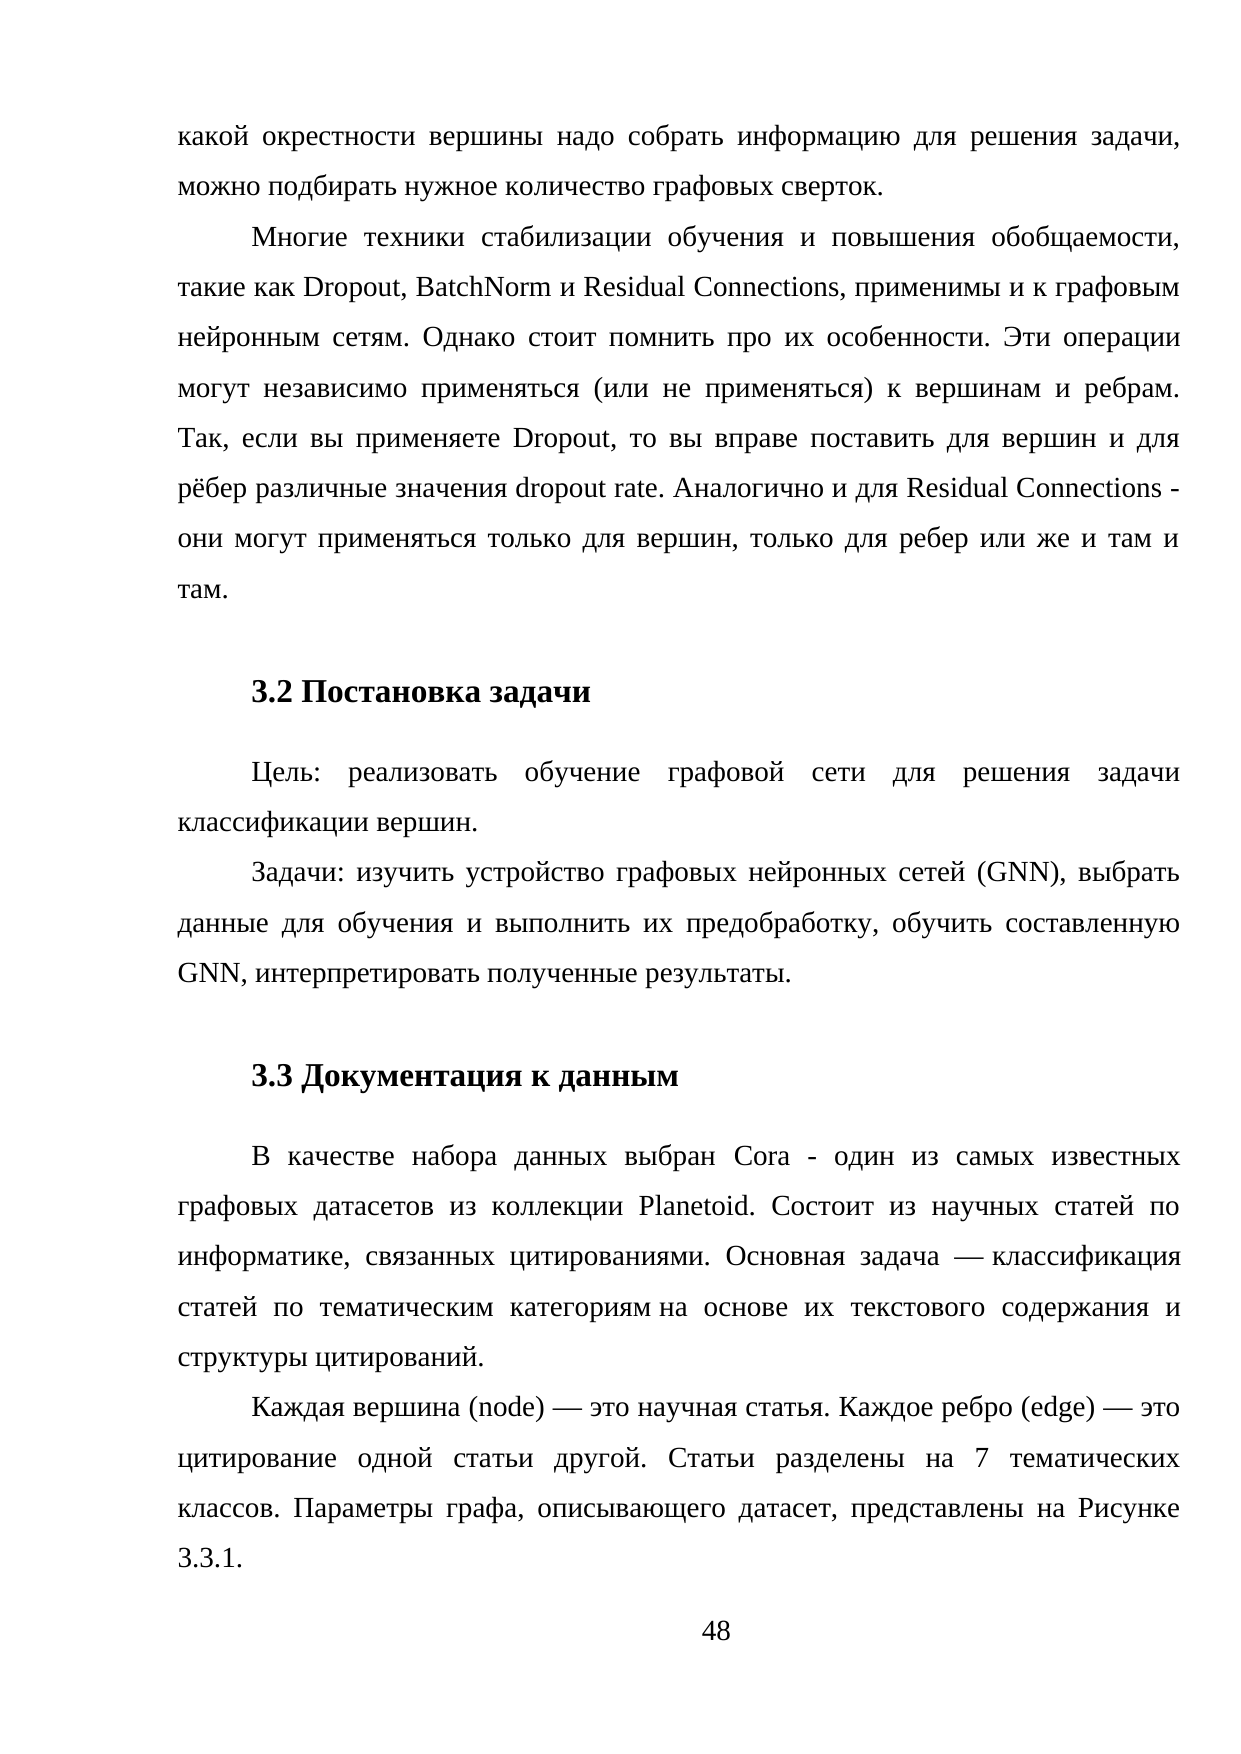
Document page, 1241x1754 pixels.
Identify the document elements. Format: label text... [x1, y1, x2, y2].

subtitle 3.3 Документация к данным [177, 1055, 1181, 1094]
subtitle 3.2 Постановка задачи [177, 671, 1181, 709]
text Задачи: изучить устройство графовых нейронных сетей (GNN), выбрать данные для обучения и выполнить их предобработку, обучить составленную GNN, интерпретировать полученные результаты. [177, 854, 1181, 988]
text Каждая вершина (node) — это научная статья. Каждое ребро (edge) — это цитирование одной статьи другой. Статьи разделены на 7 тематических классов. Параметры графа, описывающего датасет, представлены на Рисунке 3.3.1. [177, 1389, 1181, 1574]
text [177, 118, 1181, 202]
text Многие техники стабилизации обучения и повышения обобщаемости, такие как Dropout, BatchNorm и Residual Connections, применимы и к графовым нейронным сетям. Однако стоит помнить про их особенности. Эти операции могут независимо применяться (или не применяться) к вершинам и ребрам. Так, если вы применяете Dropout, то вы вправе поставить для вершин и для рёбер различные значения dropout rate. Аналогично и для Residual Connections - они могут применяться только для вершин, только для ребер или же и там и там. [177, 219, 1181, 604]
text Цель: реализовать обучение графовой сети для решения задачи классификации вершин. [177, 754, 1181, 838]
text В качестве набора данных выбран Cora - один из самых известных графовых датасетов из коллекции Planetoid. Состоит из научных статей по информатике, связанных цитированиями. Основная задача — классификация статей по тематическим категориям на основе их текстового содержания и структуры цитирований. [177, 1138, 1181, 1373]
